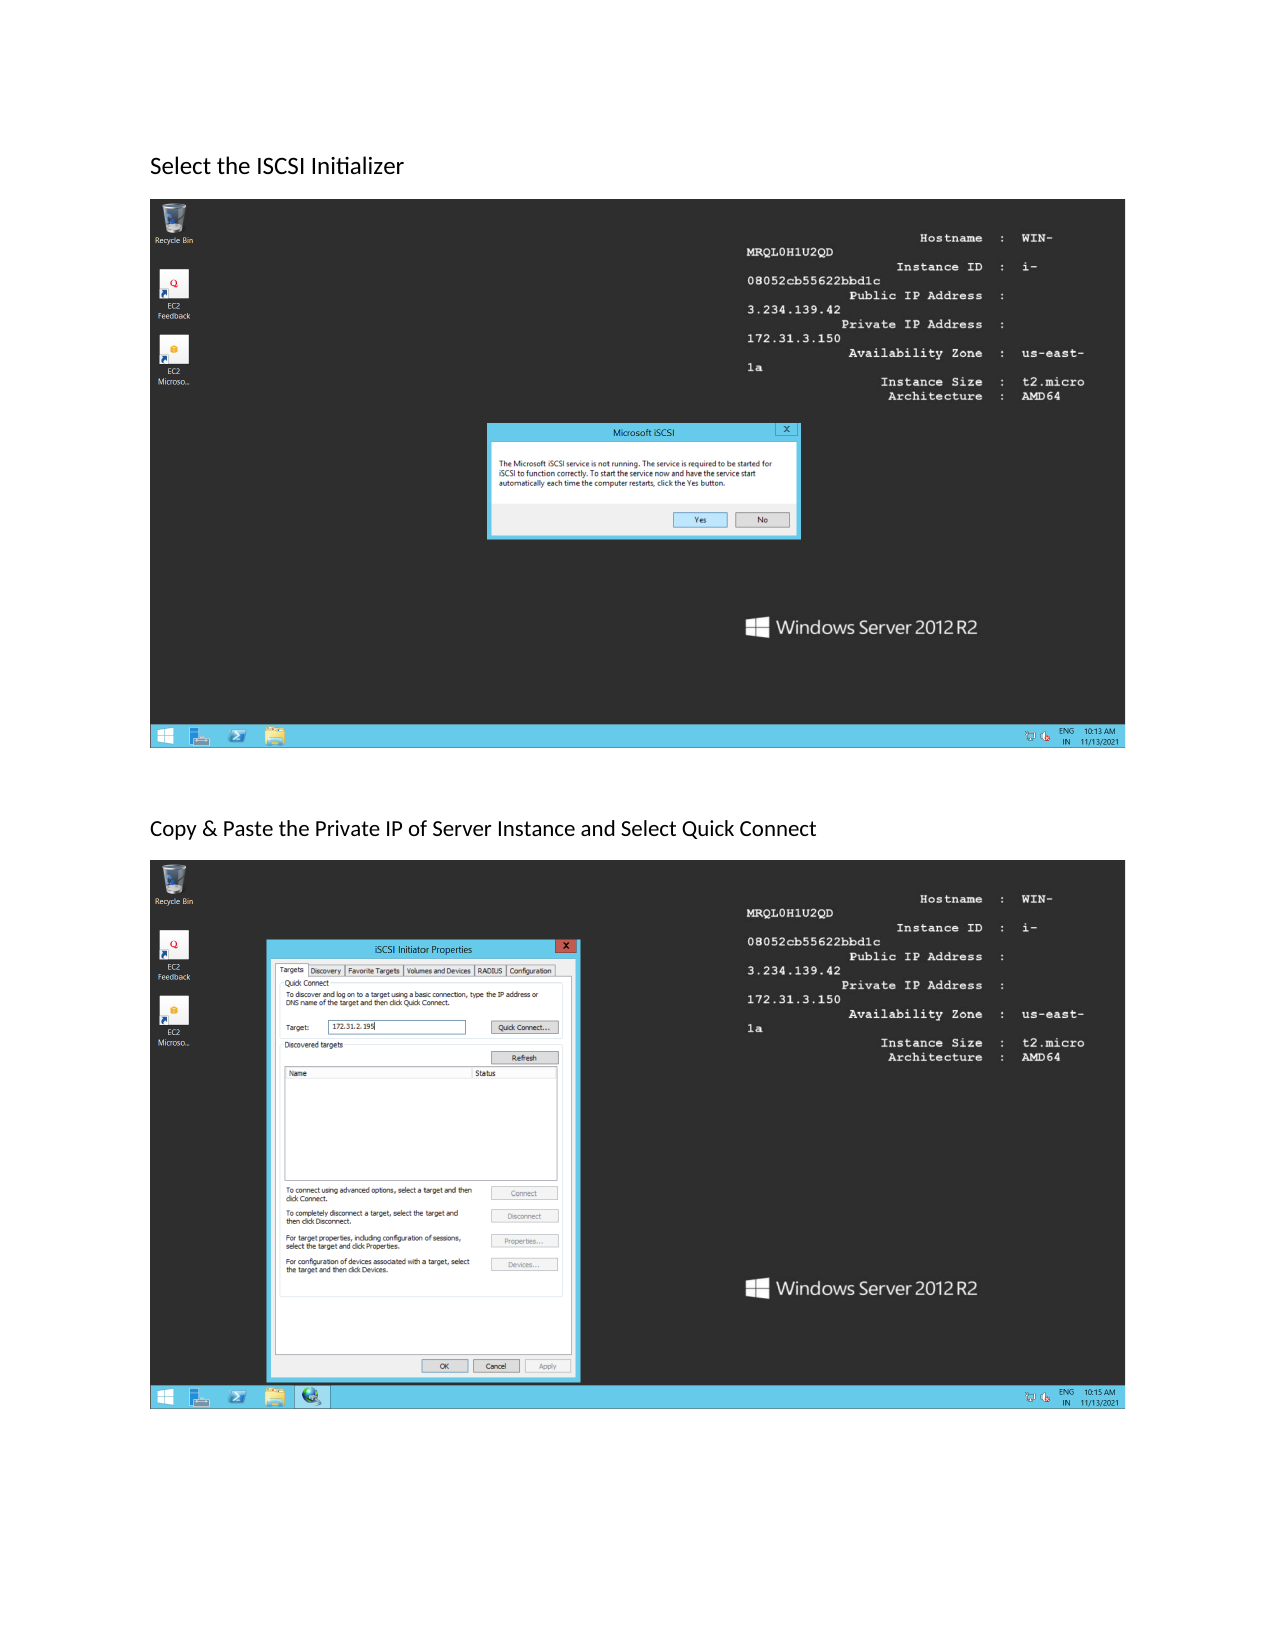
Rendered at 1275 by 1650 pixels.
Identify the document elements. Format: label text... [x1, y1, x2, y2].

picture [150, 199, 1125, 748]
picture [150, 860, 1125, 1409]
text Select the ISCSI Initializer [150, 150, 1125, 181]
text Copy & Paste the Private IP of Server Instance and Select Quick Connect [150, 814, 1125, 842]
